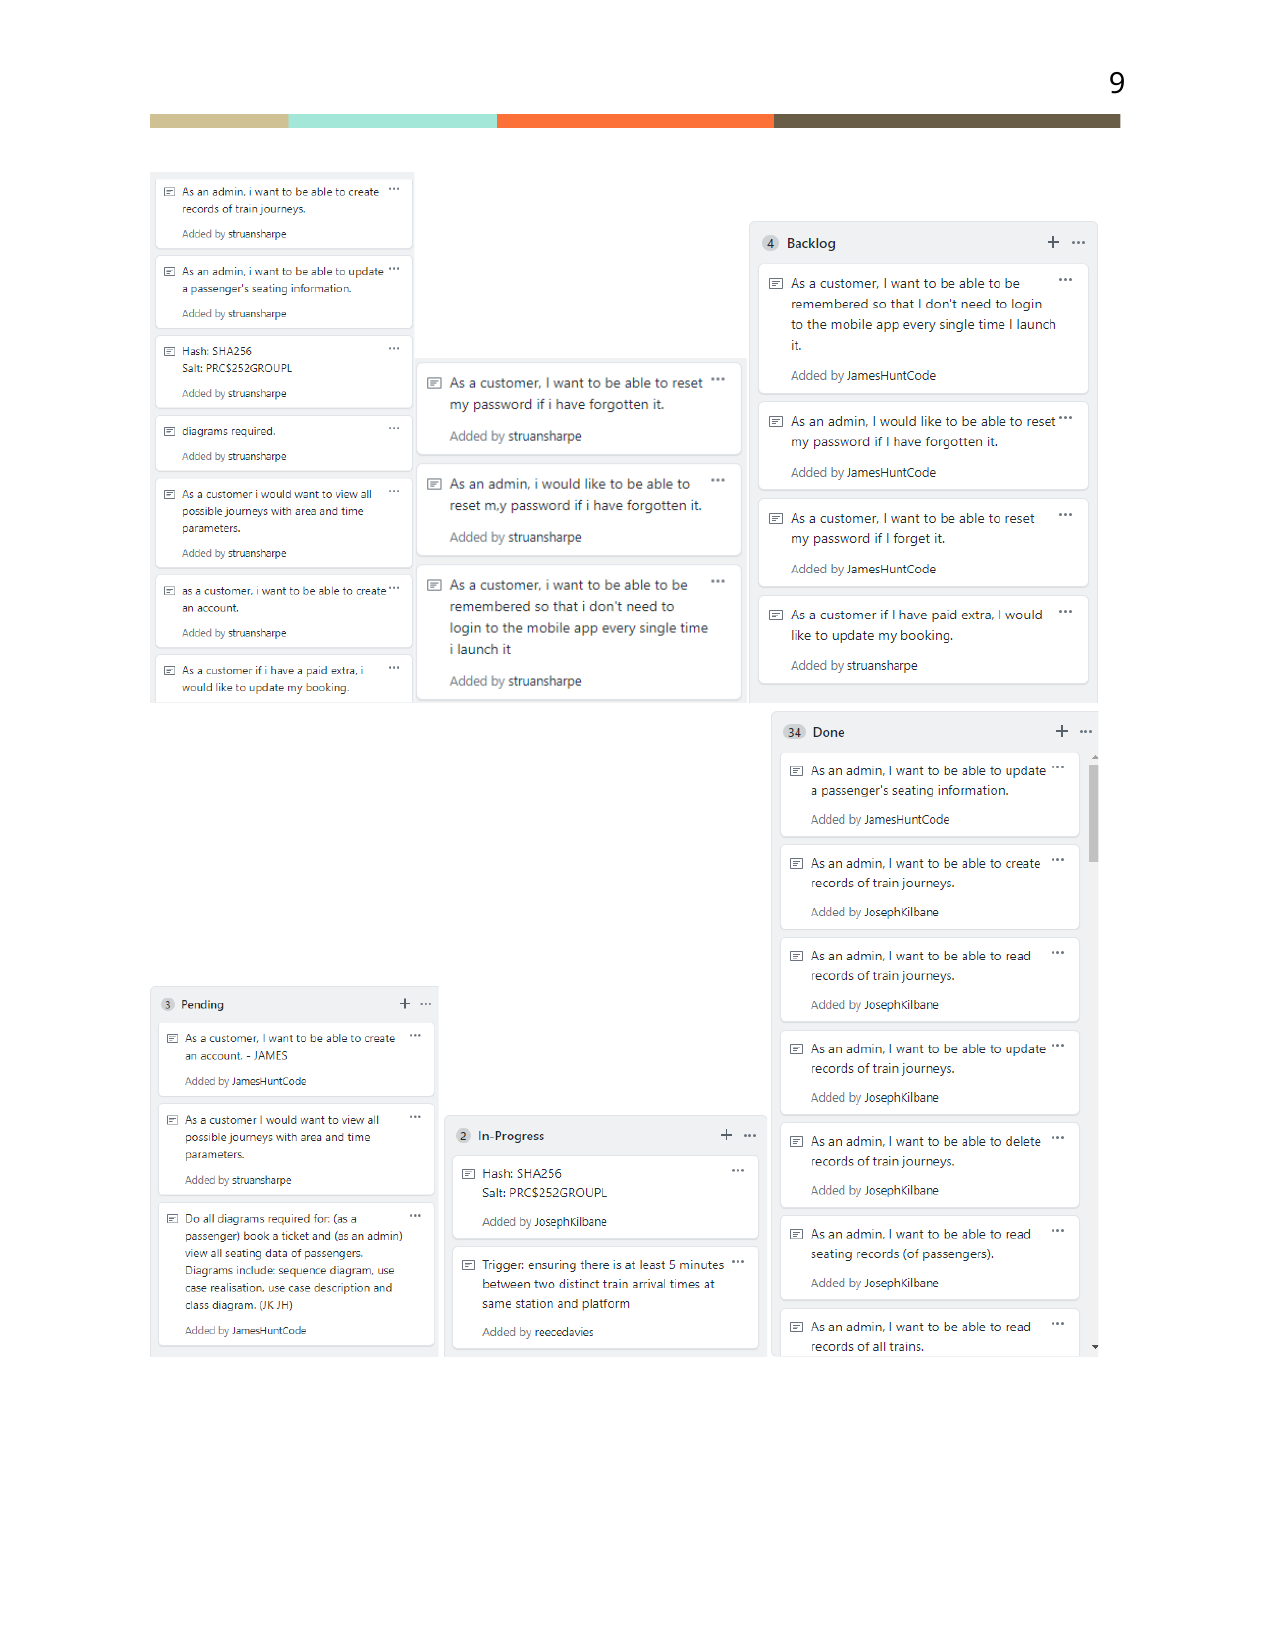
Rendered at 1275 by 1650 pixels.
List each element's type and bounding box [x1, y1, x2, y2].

picture [150, 172, 1100, 703]
picture [150, 114, 1121, 128]
picture [150, 708, 1099, 1357]
